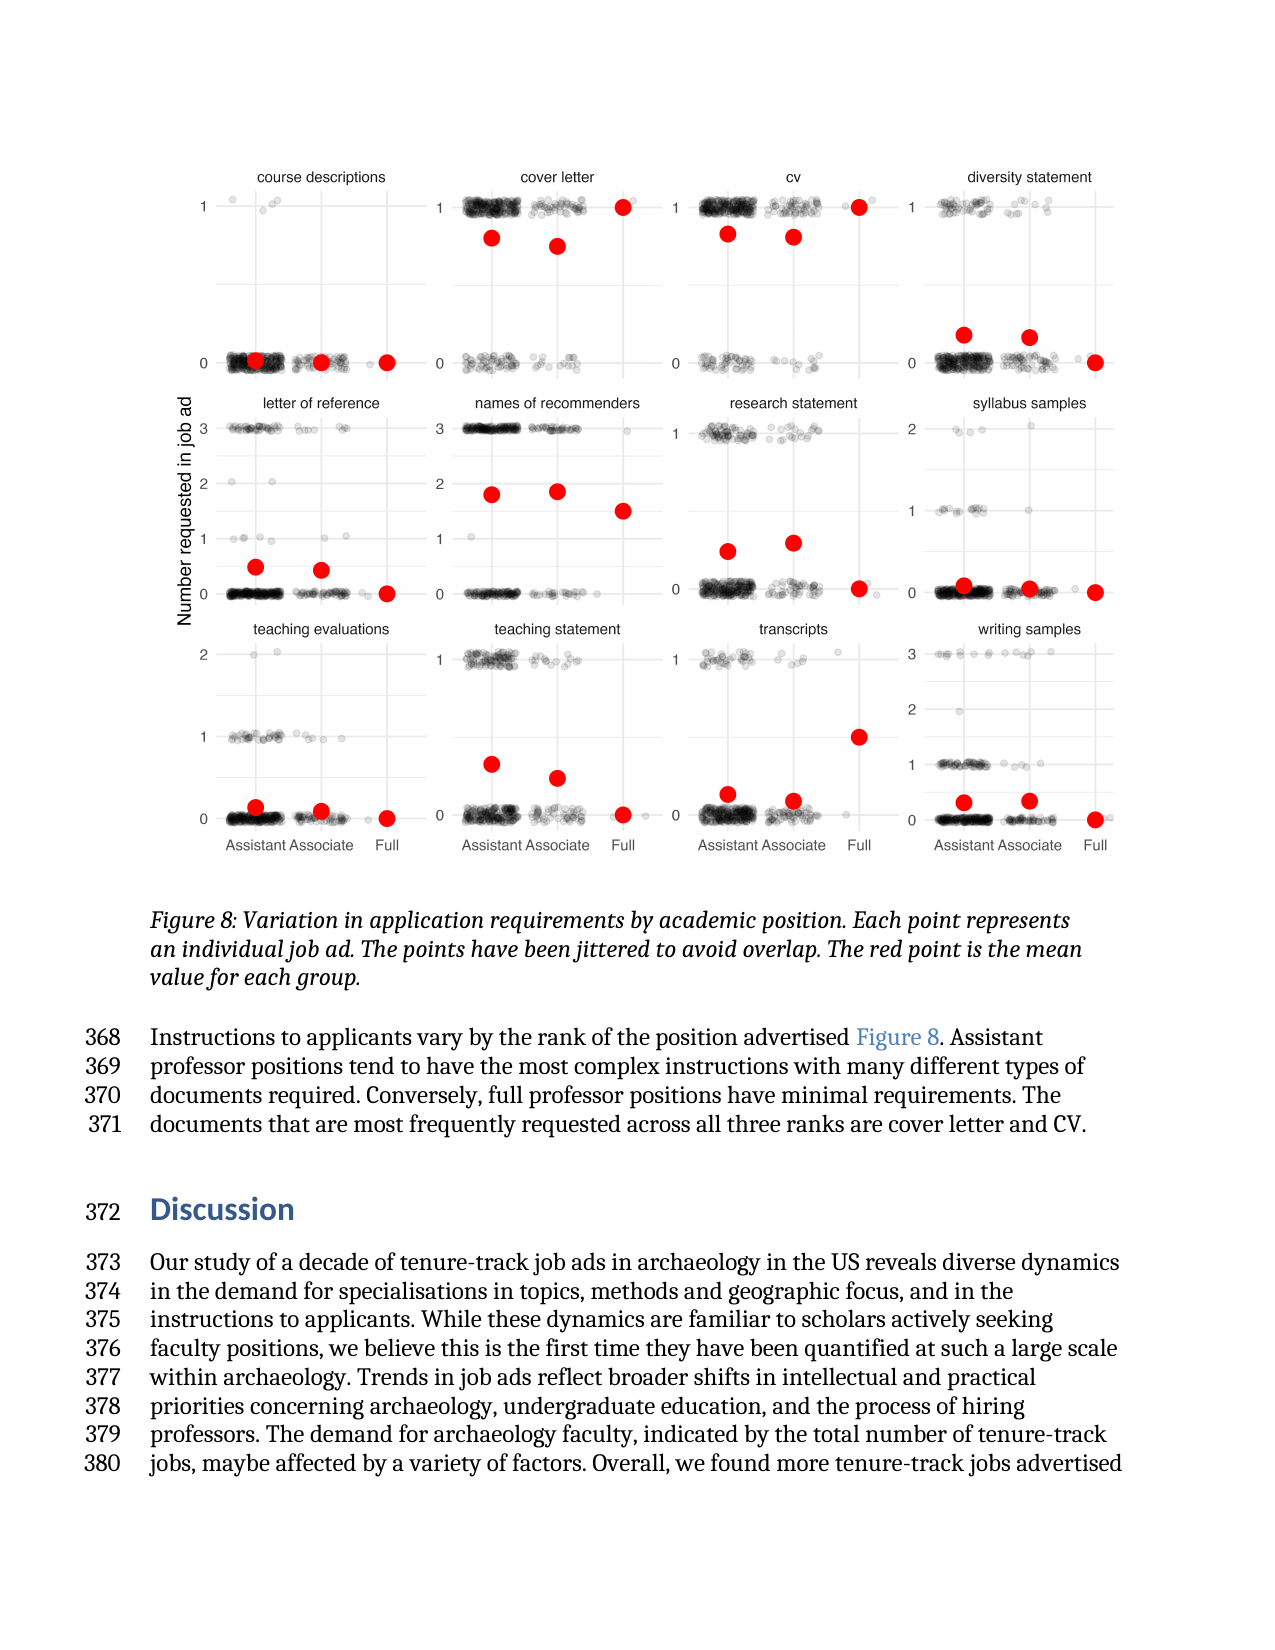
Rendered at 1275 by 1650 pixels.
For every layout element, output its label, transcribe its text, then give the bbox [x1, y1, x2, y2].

text Instructions to applicants vary by the rank of the position advertised Figure 8. Assistant professor positions tend to have the most complex instructions with many different types of documents required. Conversely, full professor positions have minimal requirements. The documents that are most frequently requested across all three ranks are cover letter and CV. [150, 1023, 1125, 1138]
picture [168, 153, 1114, 885]
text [150, 1248, 1125, 1478]
table_header Figure 8: Variation in application requirements by academic position. Each point represents an individual job ad. The points have been jittered to avoid overlap. The red point is the mean value for each group. [139, 150, 1114, 1004]
subtitle Discussion [150, 1188, 1125, 1229]
